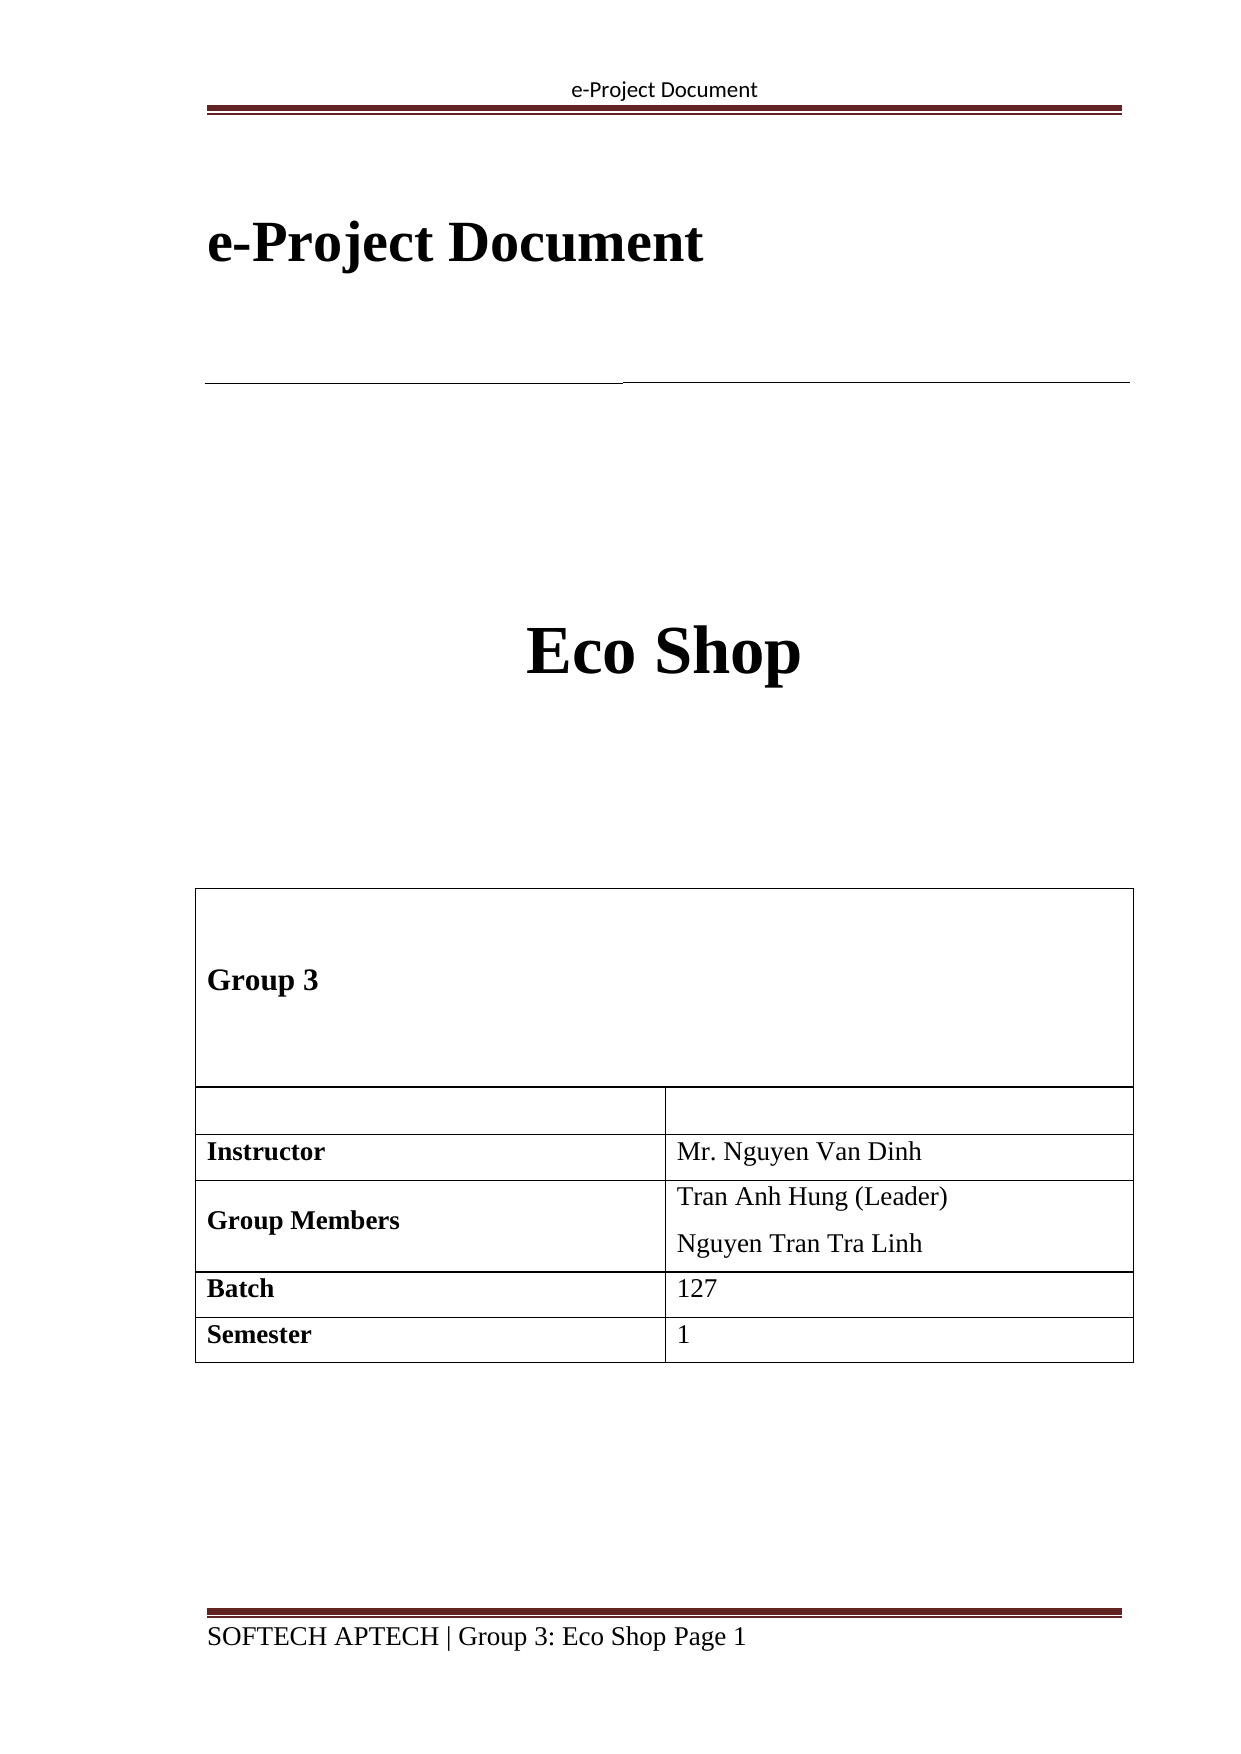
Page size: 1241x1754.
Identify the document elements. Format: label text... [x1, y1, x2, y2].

text e-Project Document [207, 207, 1122, 274]
table_header Group 3 [196, 889, 1133, 1086]
table_cell 127 [666, 1273, 1133, 1317]
table_cell Group Members [196, 1181, 665, 1271]
text Eco Shop [207, 609, 1122, 688]
table_cell Semester [196, 1318, 665, 1362]
table_cell [196, 1088, 665, 1134]
table_cell [666, 1088, 1133, 1134]
table_cell Tran Anh Hung (Leader) Nguyen Tran Tra Linh [666, 1181, 1133, 1271]
table_cell Instructor [196, 1135, 665, 1179]
table_cell 1 [666, 1318, 1133, 1362]
table_cell Mr. Nguyen Van Dinh [666, 1135, 1133, 1179]
table_cell Batch [196, 1273, 665, 1317]
